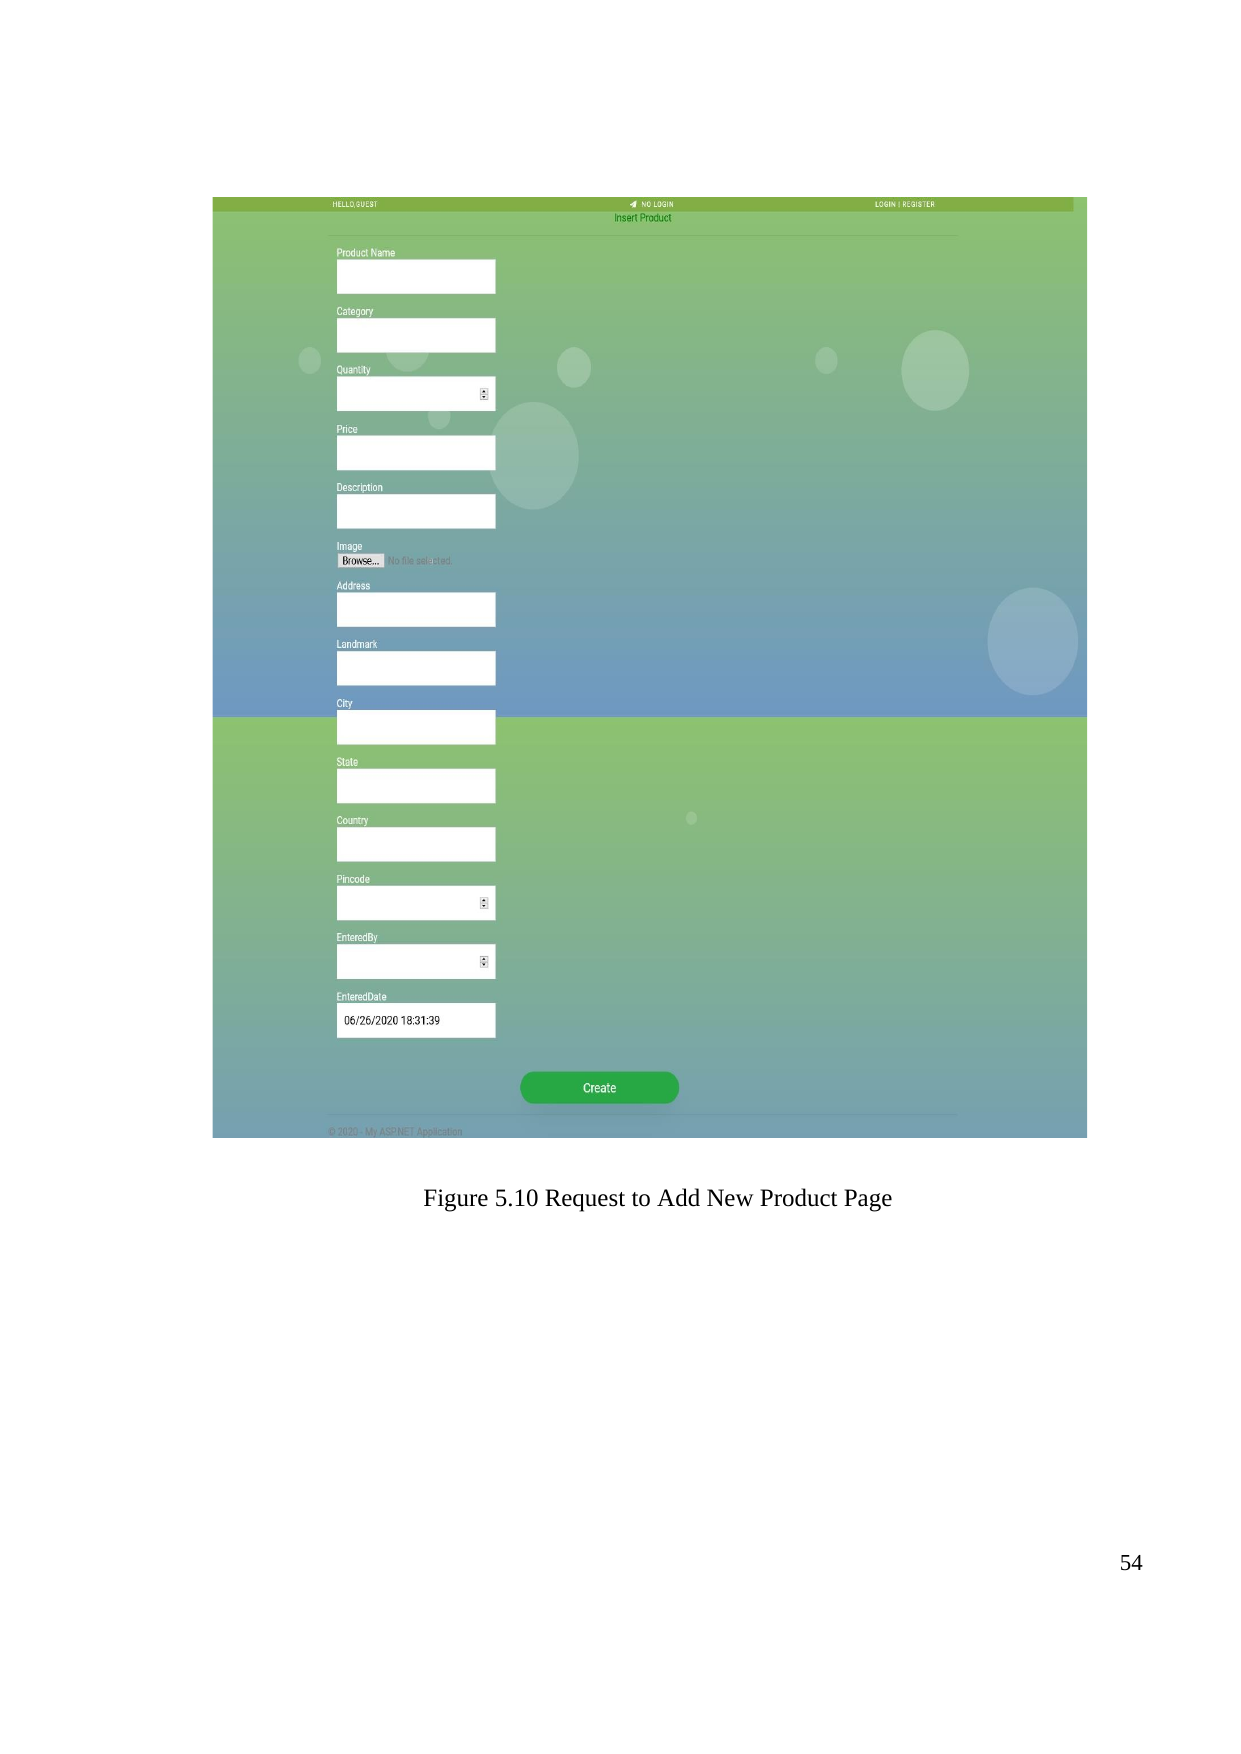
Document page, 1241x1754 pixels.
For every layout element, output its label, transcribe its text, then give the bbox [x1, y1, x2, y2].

text Figure 5.10 Request to Add New Product Page [263, 1183, 1053, 1211]
picture [212, 197, 1088, 1138]
